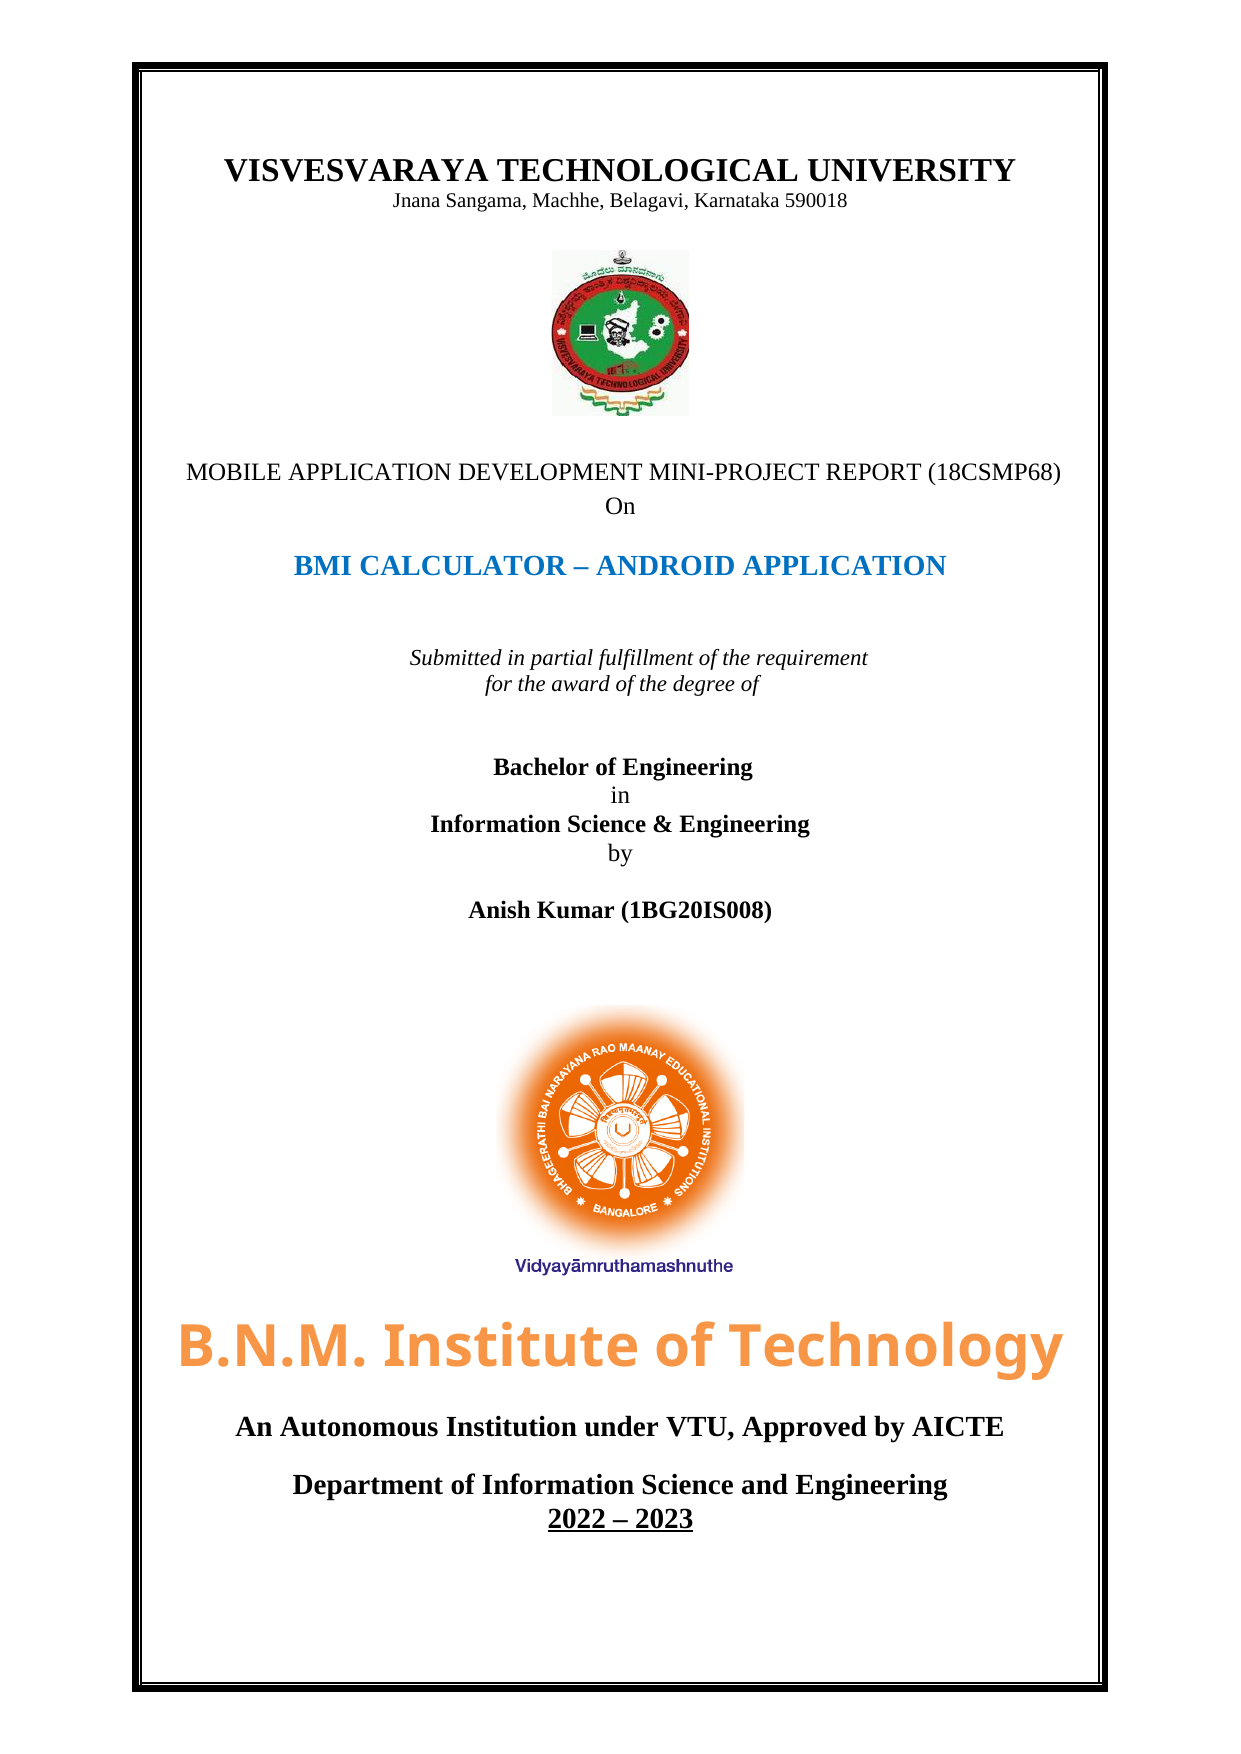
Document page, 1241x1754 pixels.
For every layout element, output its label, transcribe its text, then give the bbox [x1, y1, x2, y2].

subtitle Information Science & Engineering [150, 809, 1090, 838]
text in [150, 780, 1090, 809]
text 2022 – 2023 [150, 1501, 1090, 1534]
picture [551, 250, 689, 416]
text BMI CALCULATOR – ANDROID APPLICATION [150, 548, 1090, 581]
text An Autonomous Institution under VTU, Approved by AICTE [150, 1409, 1090, 1442]
text for the award of the degree of [150, 670, 1090, 696]
text Anish Kumar (1BG20IS008) [150, 895, 1090, 924]
text Submitted in partial fulfillment of the requirement [150, 644, 1090, 670]
text On [150, 491, 1090, 519]
picture [495, 1005, 745, 1276]
text MOBILE APPLICATION DEVELOPMENT MINI-PROJECT REPORT (18CSMP68) [150, 457, 1090, 486]
text Department of Information Science and Engineering [150, 1467, 1090, 1501]
text by [150, 838, 1090, 867]
text Bachelor of Engineering [150, 752, 1090, 780]
text B.N.M. Institute of Technology [150, 1304, 1090, 1384]
text VISVESVARAYA TECHNOLOGICAL UNIVERSITY [150, 150, 1090, 188]
text Jnana Sangama, Machhe, Belagavi, Karnataka 590018 [150, 188, 1090, 212]
